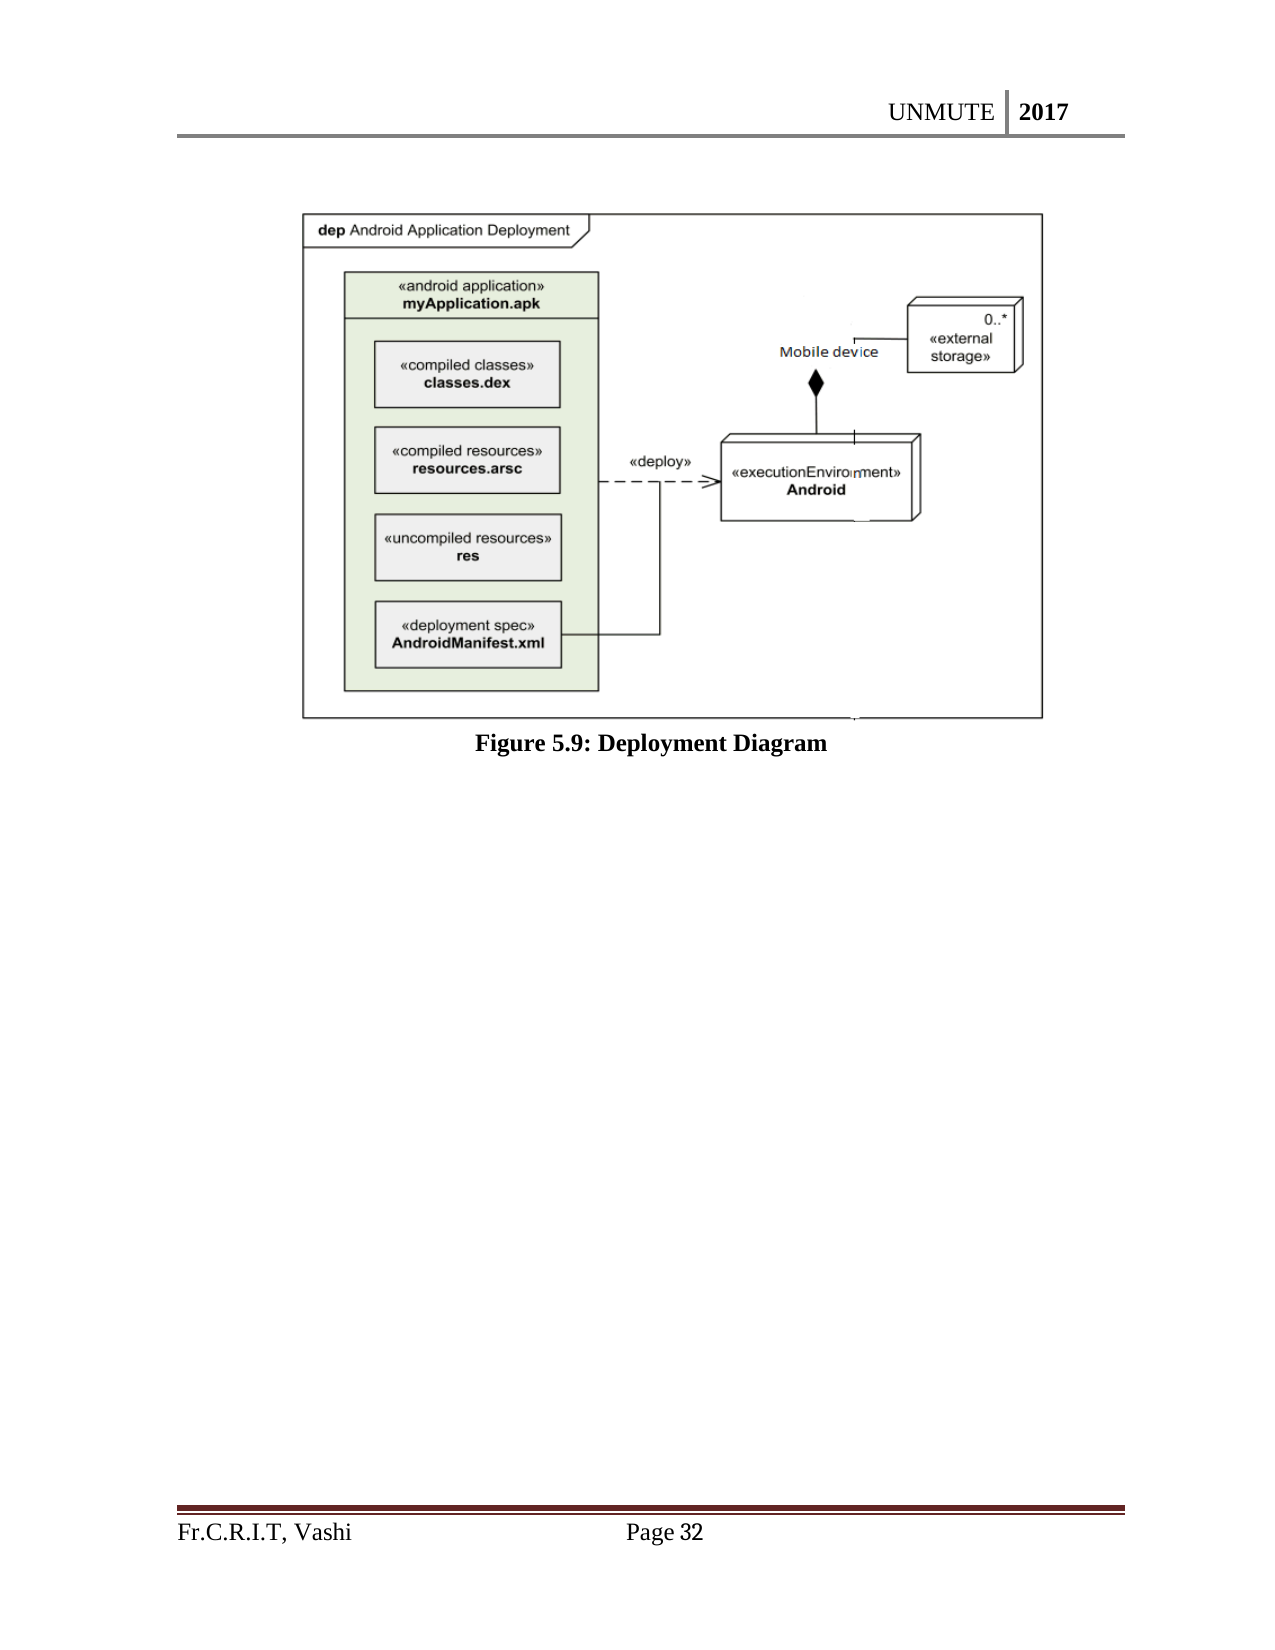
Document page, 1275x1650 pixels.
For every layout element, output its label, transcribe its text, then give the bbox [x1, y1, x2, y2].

picture [302, 211, 1046, 723]
text Figure 5.9: Deployment Diagram [177, 728, 1125, 757]
